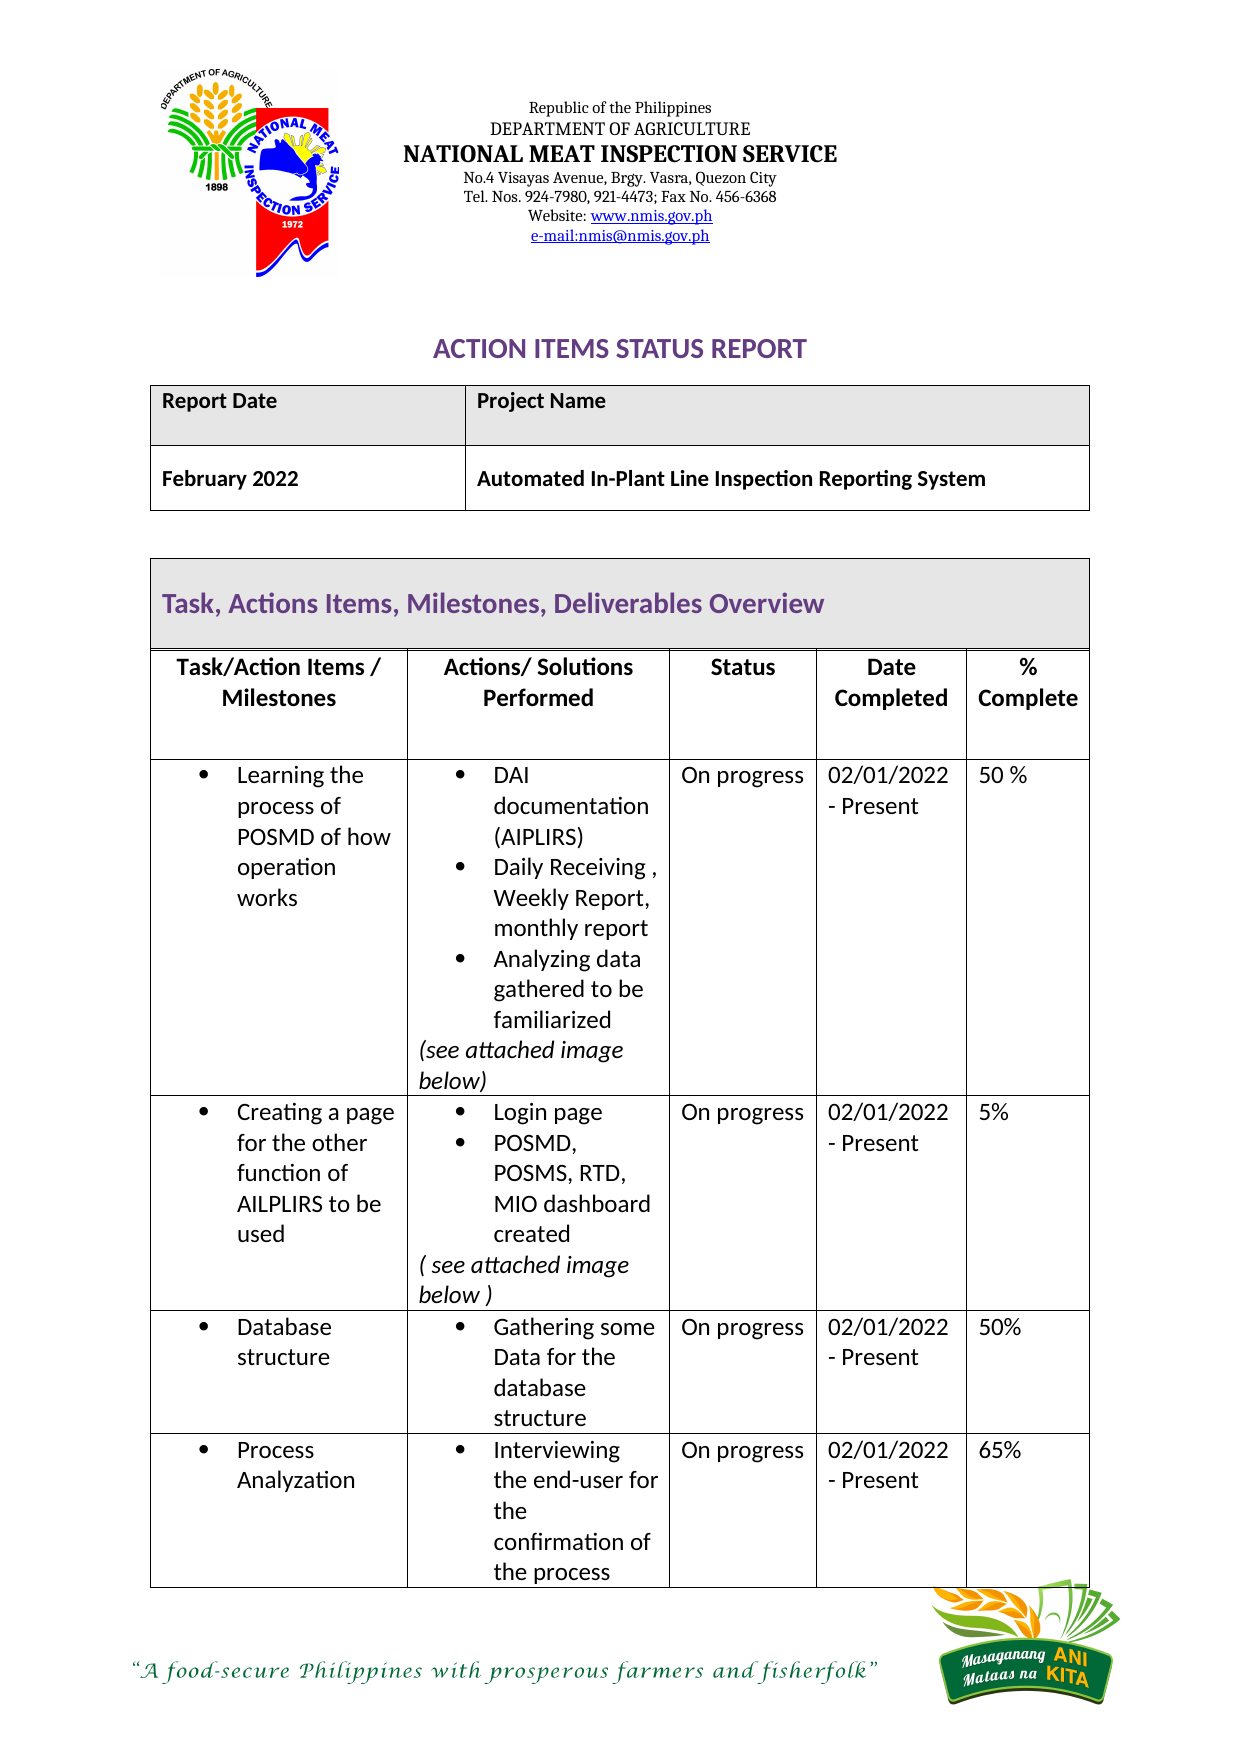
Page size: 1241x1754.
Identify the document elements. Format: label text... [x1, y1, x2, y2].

table_cell Login page POSMD, POSMS, RTD, MIO dashboard created ( see attached image below ) [408, 1096, 669, 1310]
table_header Report Date [151, 386, 465, 445]
table_cell 50 % [967, 760, 1089, 1095]
table_cell Gathering some Data for the database structure [408, 1311, 669, 1433]
table_cell Process Analyzation [151, 1434, 407, 1587]
table_cell 65% [967, 1434, 1089, 1587]
table_cell Database structure [151, 1311, 407, 1433]
table_header Project Name [466, 386, 1089, 445]
table_cell Status [670, 651, 816, 758]
table_cell % Complete [967, 651, 1089, 758]
table_cell 02/01/2022 - Present [817, 760, 966, 1095]
table_cell On progress [670, 1311, 816, 1433]
table_cell DAI documentation (AIPLIRS) Daily Receiving , Weekly Report, monthly report Analyzing data gathered to be familiarized (see attached image below) [408, 760, 669, 1095]
table_cell On progress [670, 1096, 816, 1310]
table_cell 02/01/2022 - Present [817, 1096, 966, 1310]
table_cell Date Completed [817, 651, 966, 758]
picture [103, 1631, 909, 1702]
table_cell Actions/ Solutions Performed [408, 651, 669, 758]
table_cell Interviewing the end-user for the confirmation of the process [408, 1434, 669, 1587]
picture [927, 1566, 1127, 1712]
table_cell On progress [670, 1434, 816, 1587]
table_cell February 2022 [151, 446, 465, 509]
table_cell Automated In-Plant Line Inspection Reporting System [466, 446, 1089, 509]
table_cell Learning the process of POSMD of how operation works [151, 760, 407, 1095]
table_cell 02/01/2022 - Present [817, 1311, 966, 1433]
table_header Task, Actions Items, Milestones, Deliverables Overview [151, 559, 1089, 648]
table_cell Creating a page for the other function of AILPLIRS to be used [151, 1096, 407, 1310]
table_cell On progress [670, 760, 816, 1095]
picture [161, 69, 339, 277]
table_cell 50% [967, 1311, 1089, 1433]
text ACTION ITEMS STATUS REPORT [150, 330, 1090, 366]
table_cell Task/Action Items / Milestones [151, 651, 407, 758]
table_cell 02/01/2022 - Present [817, 1434, 966, 1587]
table_cell 5% [967, 1096, 1089, 1310]
